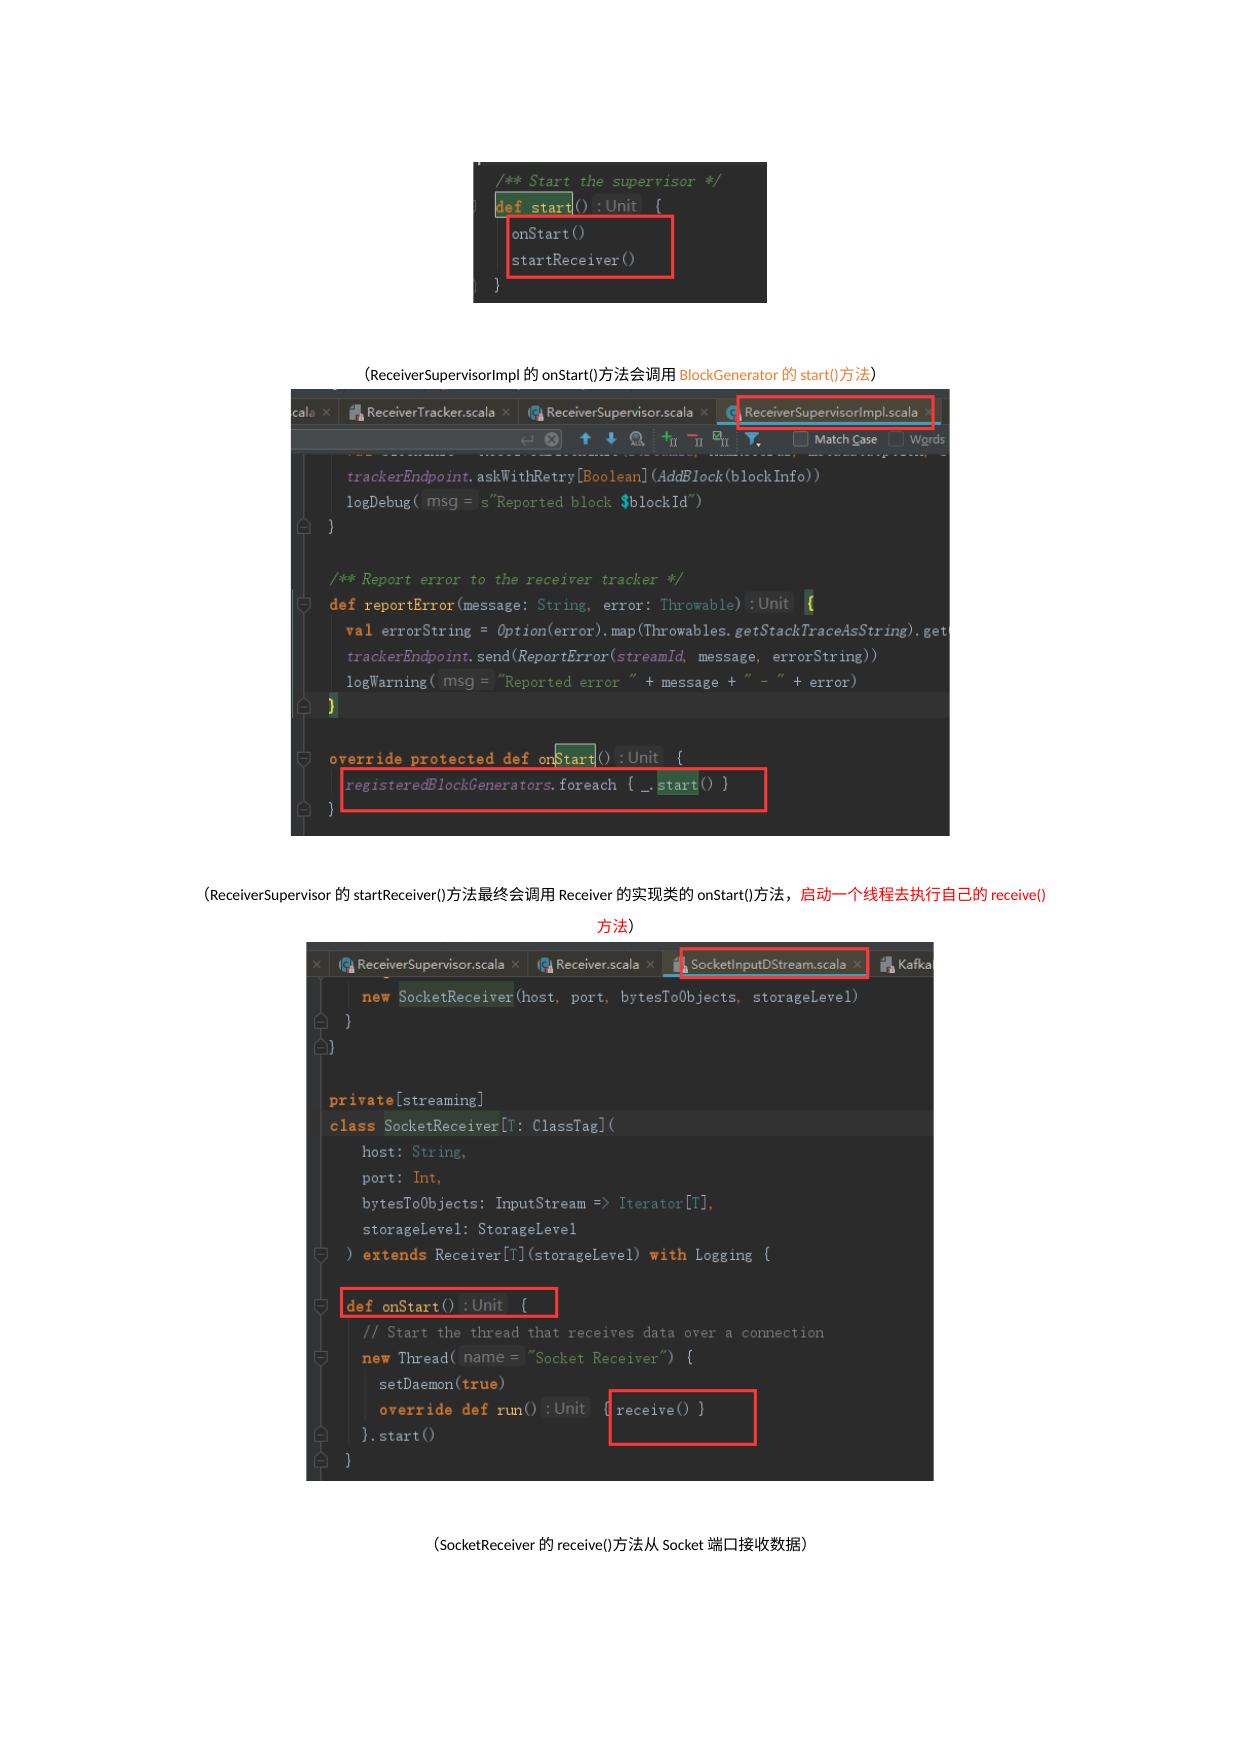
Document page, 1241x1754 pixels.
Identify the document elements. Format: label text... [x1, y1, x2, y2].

picture [306, 942, 934, 1481]
list （ReceiverSupervisorImpl的onStart()方法会调用BlockGenerator的start()方法） [187, 357, 1053, 389]
list （ReceiverSupervisor的startReceiver()方法最终会调用Receiver的实现类的onStart()方法，启动一个线程去执行自己的receive()方法） [187, 877, 1053, 942]
picture [290, 389, 950, 836]
list （SocketReceiver的receive()方法从Socket端口接收数据） [187, 1527, 1053, 1559]
picture [473, 162, 767, 303]
